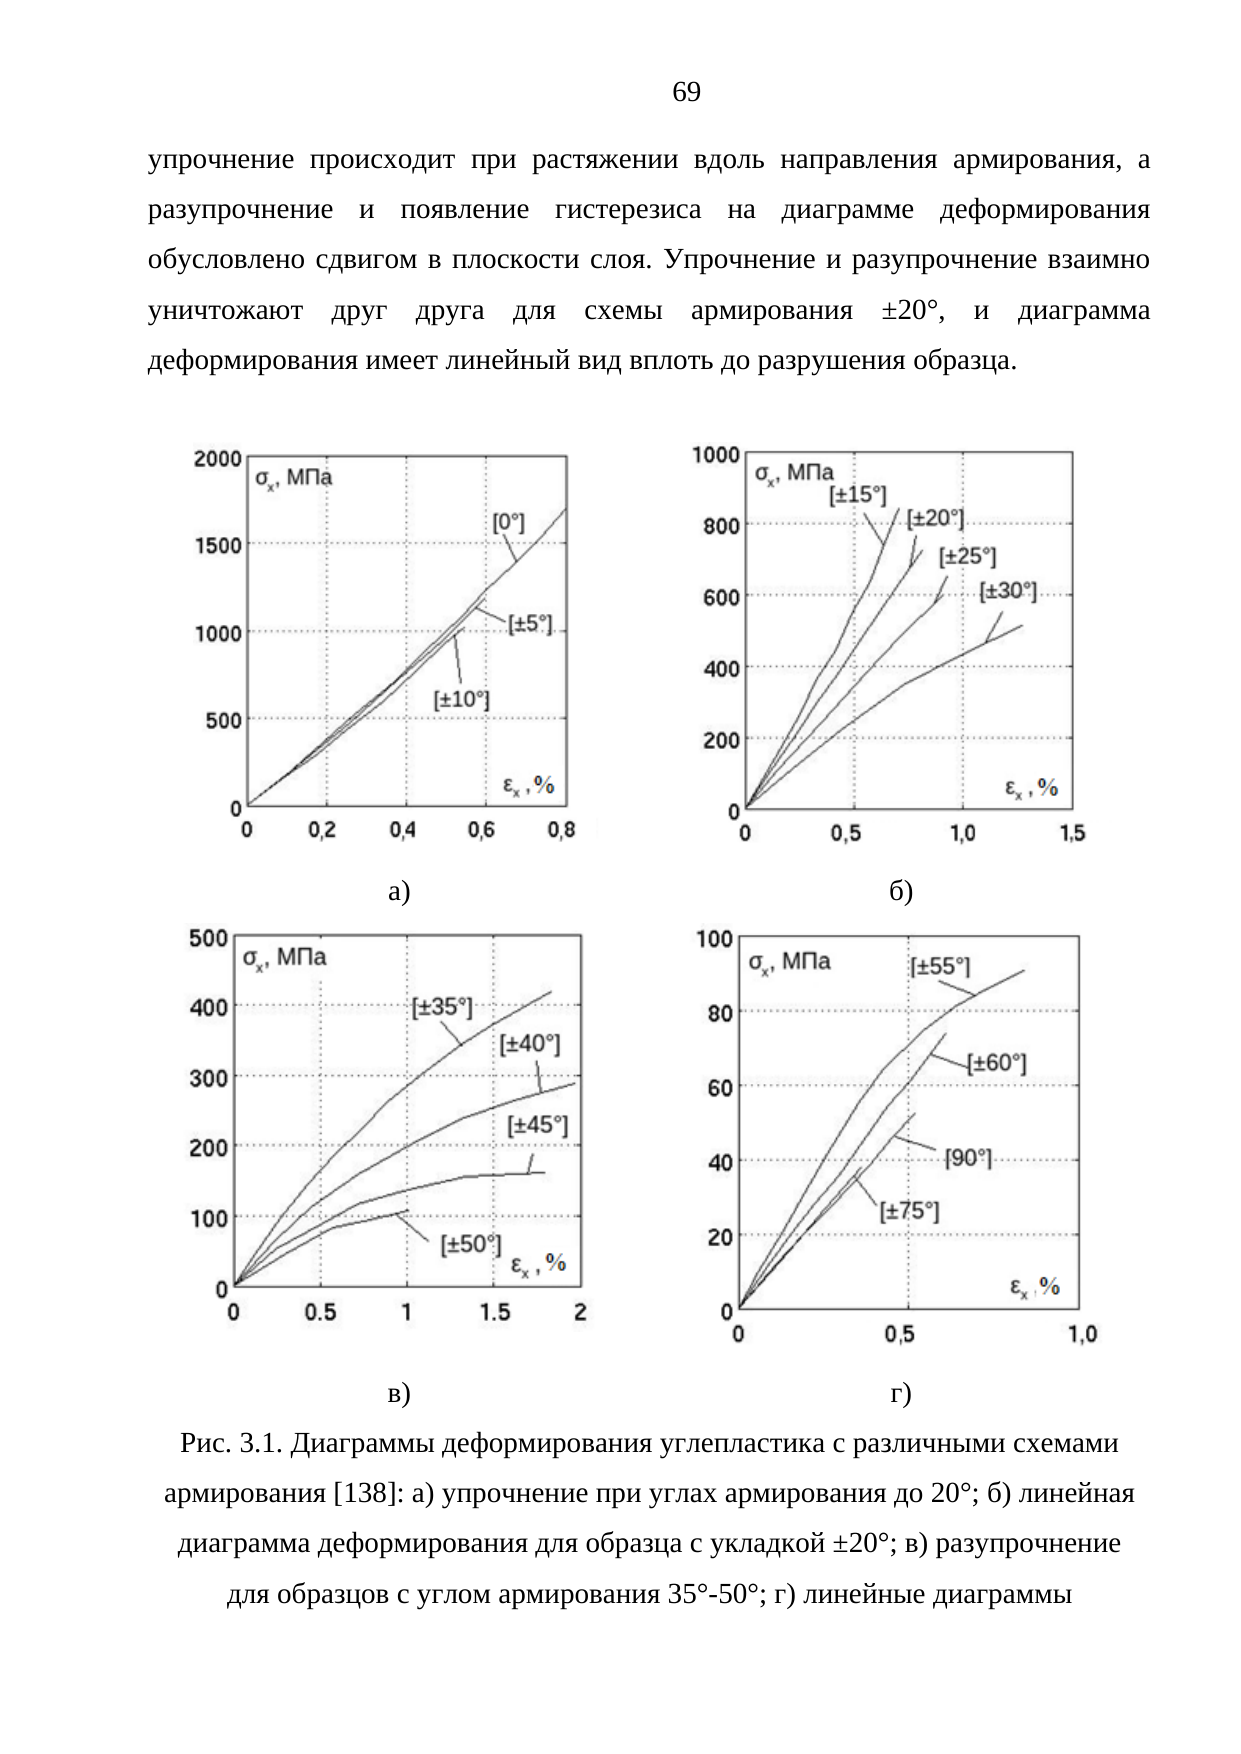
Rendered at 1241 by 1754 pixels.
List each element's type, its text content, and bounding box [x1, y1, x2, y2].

table_cell [651, 924, 1152, 1375]
picture [175, 923, 624, 1332]
table_header [148, 443, 651, 873]
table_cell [148, 1425, 1152, 1609]
table_cell [148, 924, 651, 1375]
table_cell б) [651, 874, 1152, 924]
table_cell г) [651, 1375, 1152, 1425]
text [148, 141, 1152, 376]
picture [193, 442, 606, 853]
table_cell а) [148, 874, 651, 924]
table_header [651, 443, 1152, 873]
picture [690, 442, 1112, 857]
table_cell в) [148, 1375, 651, 1425]
picture [681, 923, 1121, 1359]
